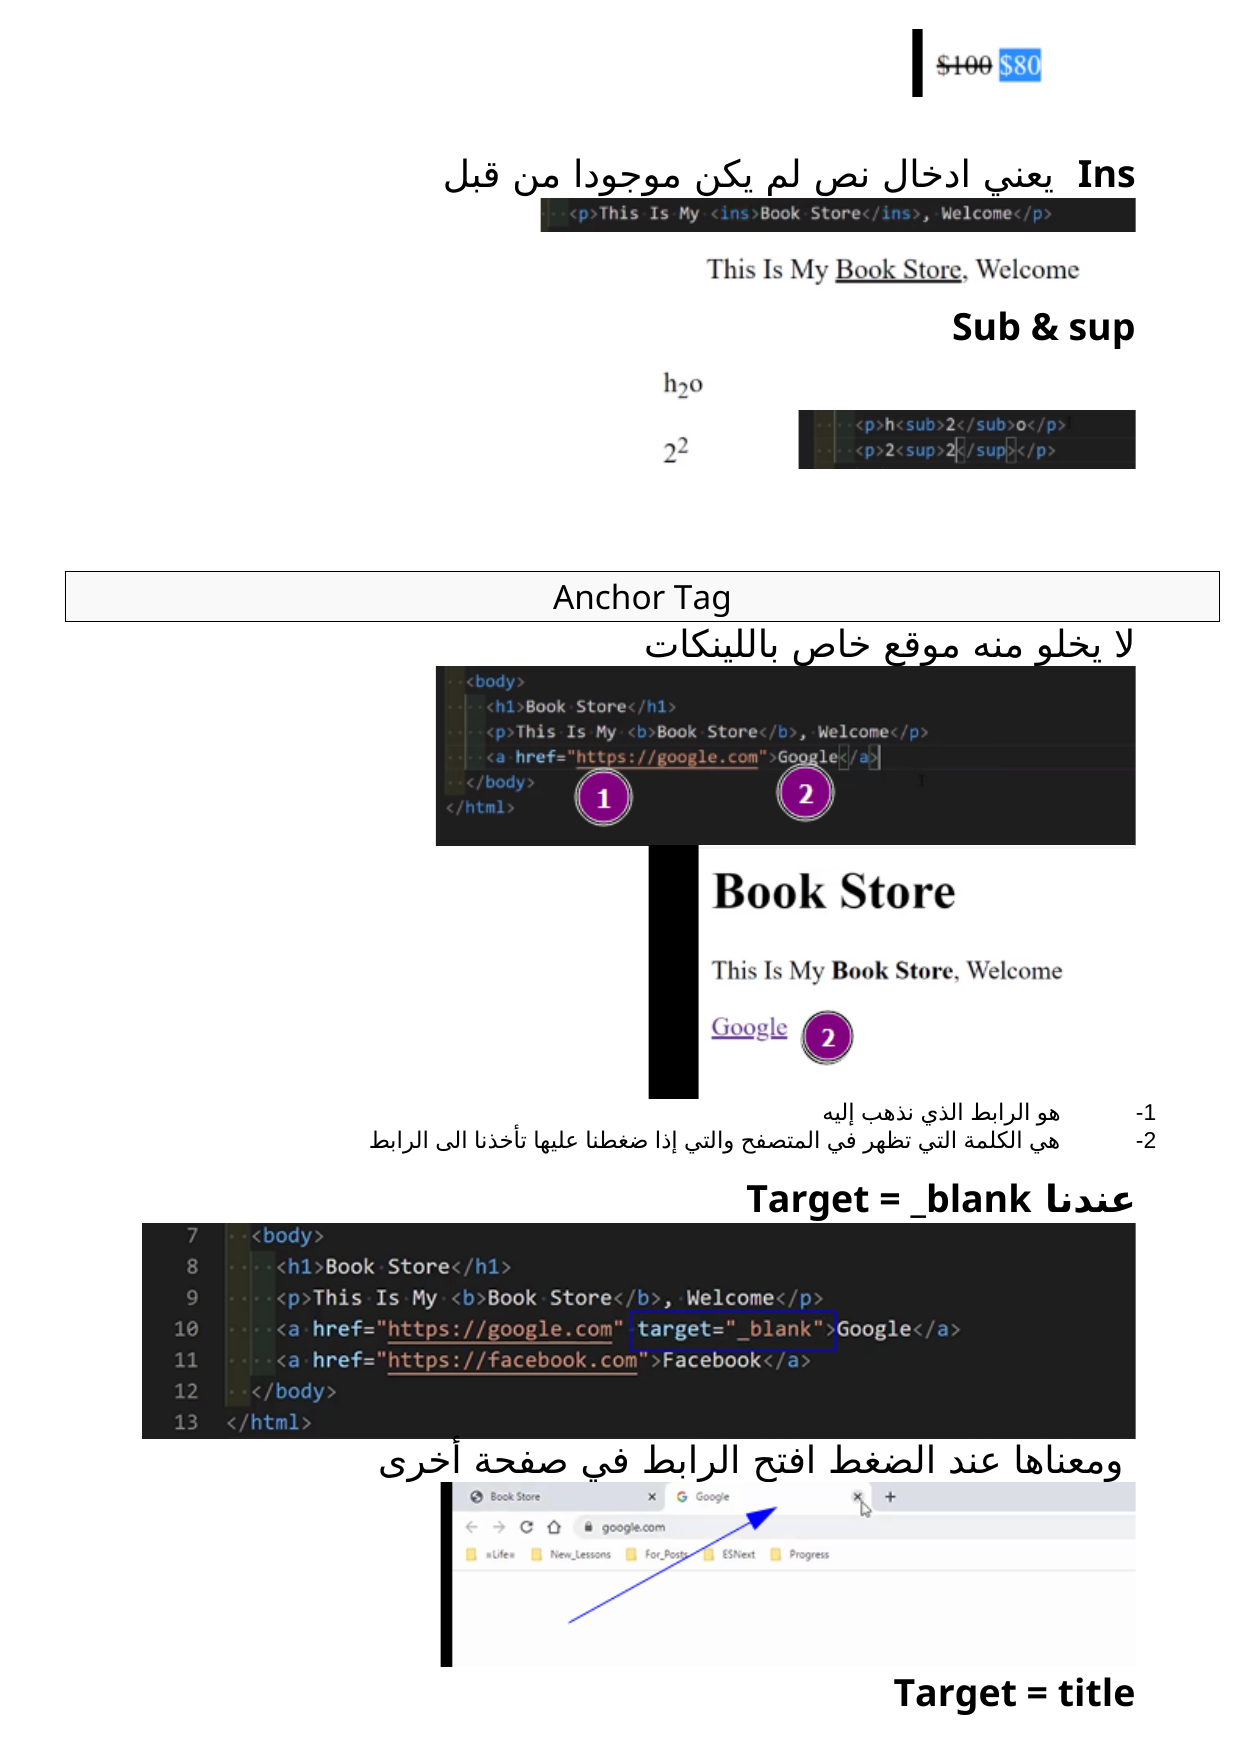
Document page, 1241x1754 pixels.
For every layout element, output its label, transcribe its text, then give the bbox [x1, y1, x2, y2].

picture [142, 1223, 1136, 1439]
text Sub & sup [74, 300, 1211, 351]
text Target = title [74, 1667, 1136, 1718]
picture [435, 666, 1136, 1099]
text عندنا Target = _blank [74, 1172, 1136, 1223]
text لا يخلو منه موقع خاص باللينكات [74, 622, 1211, 666]
picture [912, 29, 1136, 97]
list هي الكلمة التي تظهر في المتصفح والتي إذا ضغطنا عليها تأخذنا الى الرابط [74, 1127, 1136, 1153]
list هو الرابط الذي نذهب إليه [74, 1098, 1136, 1125]
text Ins يعني ادخال نص لم يكن موجودا من قبل [74, 148, 1211, 199]
picture [540, 198, 1136, 232]
picture [656, 351, 1136, 469]
subtitle Anchor Tag [66, 572, 1219, 621]
text ومعناها عند الضغط افتح الرابط في صفحة أخرى [74, 1439, 1211, 1482]
picture [696, 242, 1136, 301]
picture [440, 1482, 1136, 1667]
